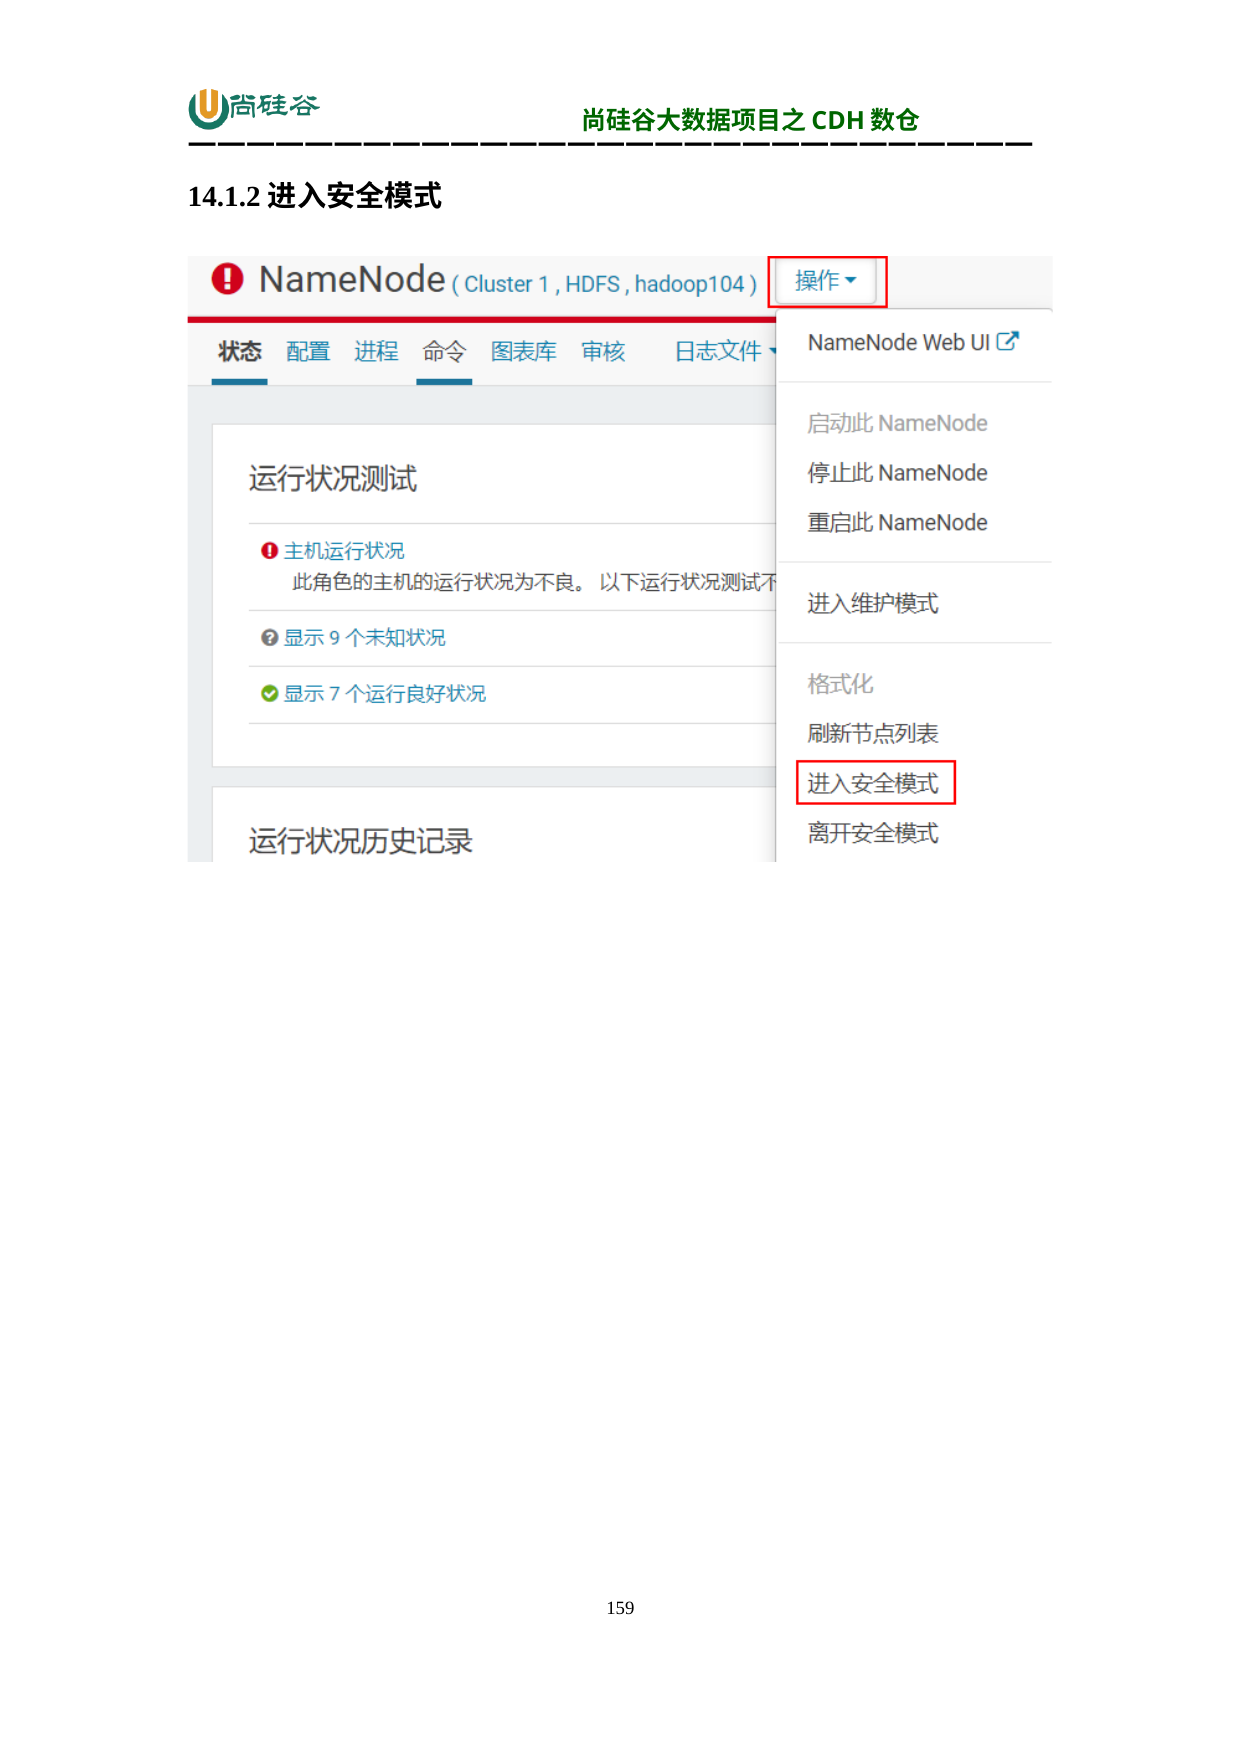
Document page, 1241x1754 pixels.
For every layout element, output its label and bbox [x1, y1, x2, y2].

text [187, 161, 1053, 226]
picture [187, 256, 1053, 862]
picture [187, 88, 320, 130]
